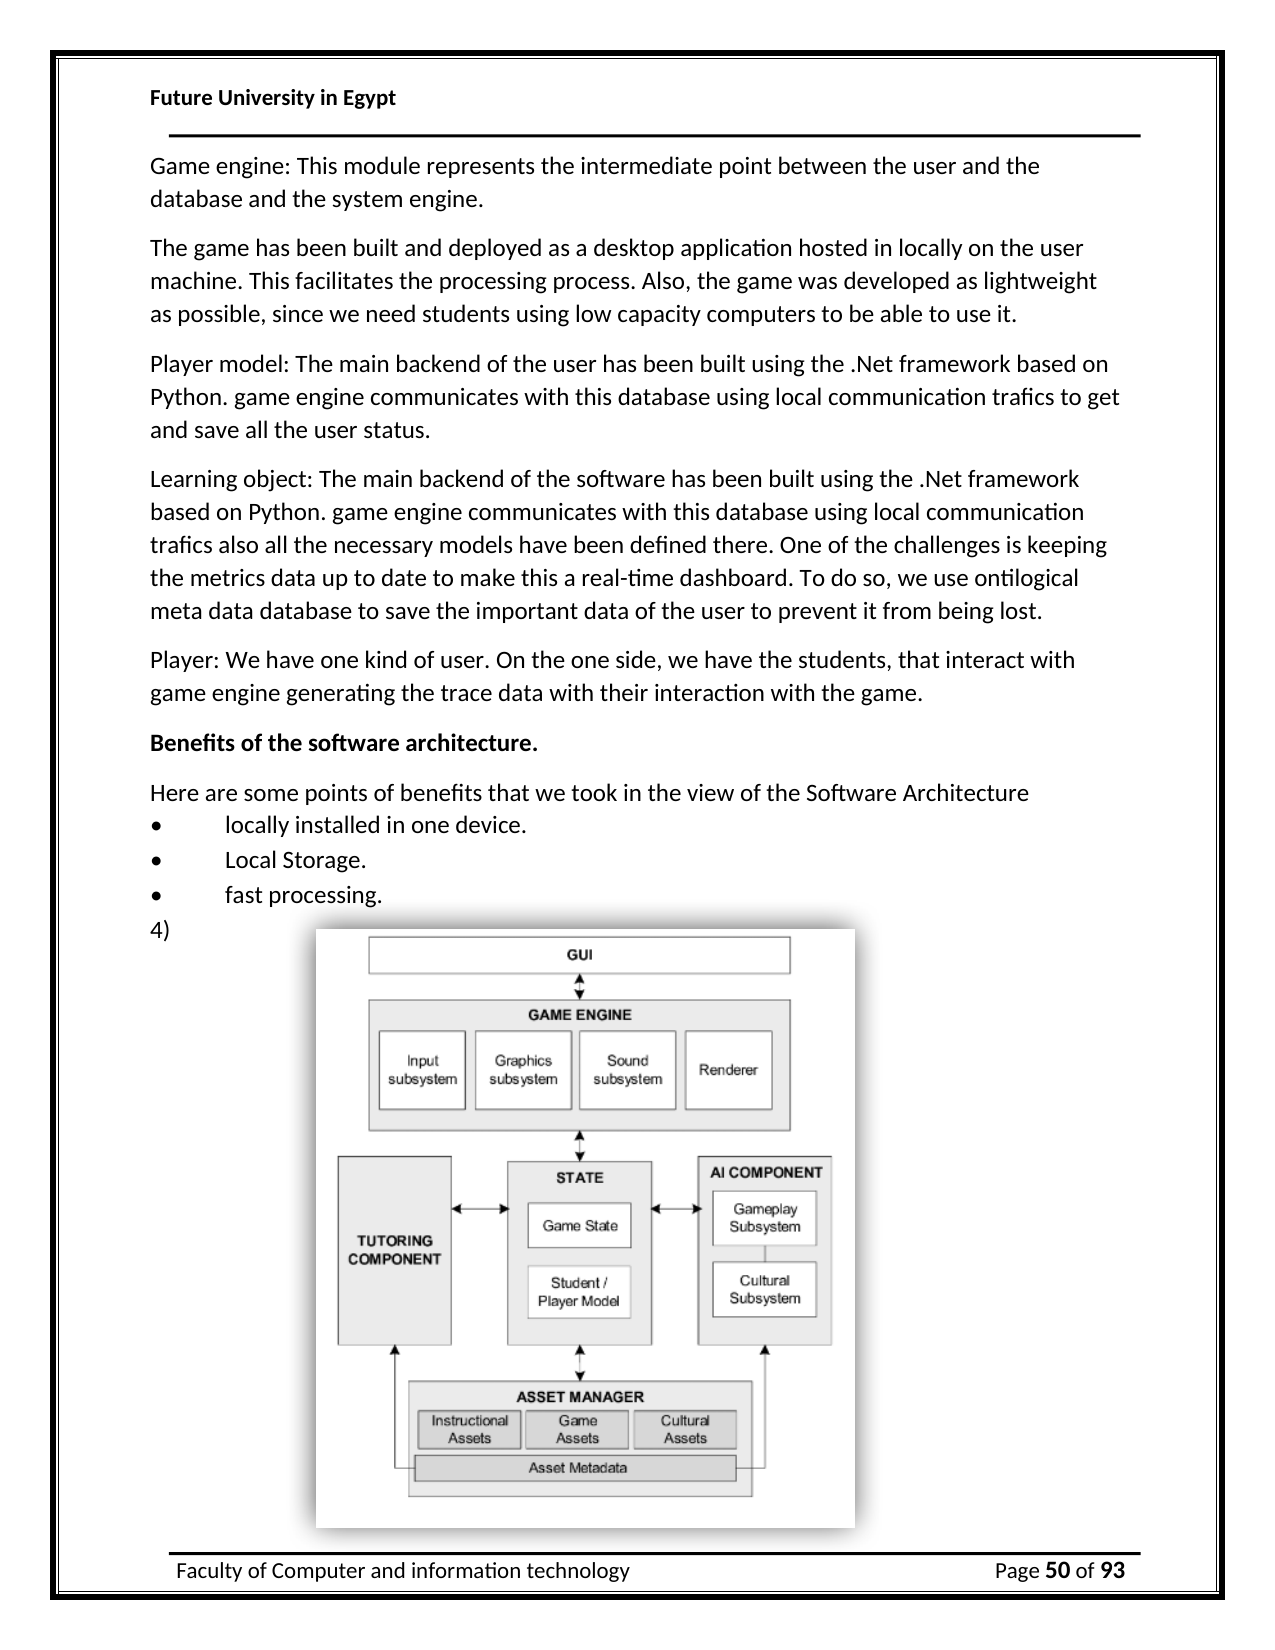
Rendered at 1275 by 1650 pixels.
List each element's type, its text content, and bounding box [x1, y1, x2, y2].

text Player model: The main backend of the user has been built using the .Net framework based on Python. game engine communicates with this database using local communication trafics to get and save all the user status. [150, 348, 1125, 444]
text • locally installed in one device. [150, 809, 1125, 840]
text Game engine: This module represents the intermediate point between the user and the database and the system engine. [150, 150, 1125, 213]
text Player: We have one kind of user. On the one side, we have the students, that interact with game engine generating the trace data with their interaction with the game. [150, 644, 1125, 708]
text Learning object: The main backend of the software has been built using the .Net framework based on Python. game engine communicates with this database using local communication trafics also all the necessary models have been defined there. One of the challenges is keeping the metrics data up to date to make this a real-time dashboard. To do so, we use ontilogical meta data database to save the important data of the user to prevent it from being lost. [150, 463, 1125, 626]
text Here are some points of benefits that we took in the view of the Software Architecture [150, 777, 1125, 807]
text • Local Storage. [150, 844, 1125, 875]
text The game has been built and deployed as a desktop application hosted in locally on the user machine. This facilitates the processing process. Also, the game was developed as lightweight as possible, since we need students using low capacity computers to be able to use it. [150, 232, 1125, 329]
text • fast processing. [150, 879, 1125, 910]
text Benefits of the software architecture. [150, 727, 1125, 758]
text 4) [150, 914, 1125, 945]
picture [316, 945, 855, 1528]
